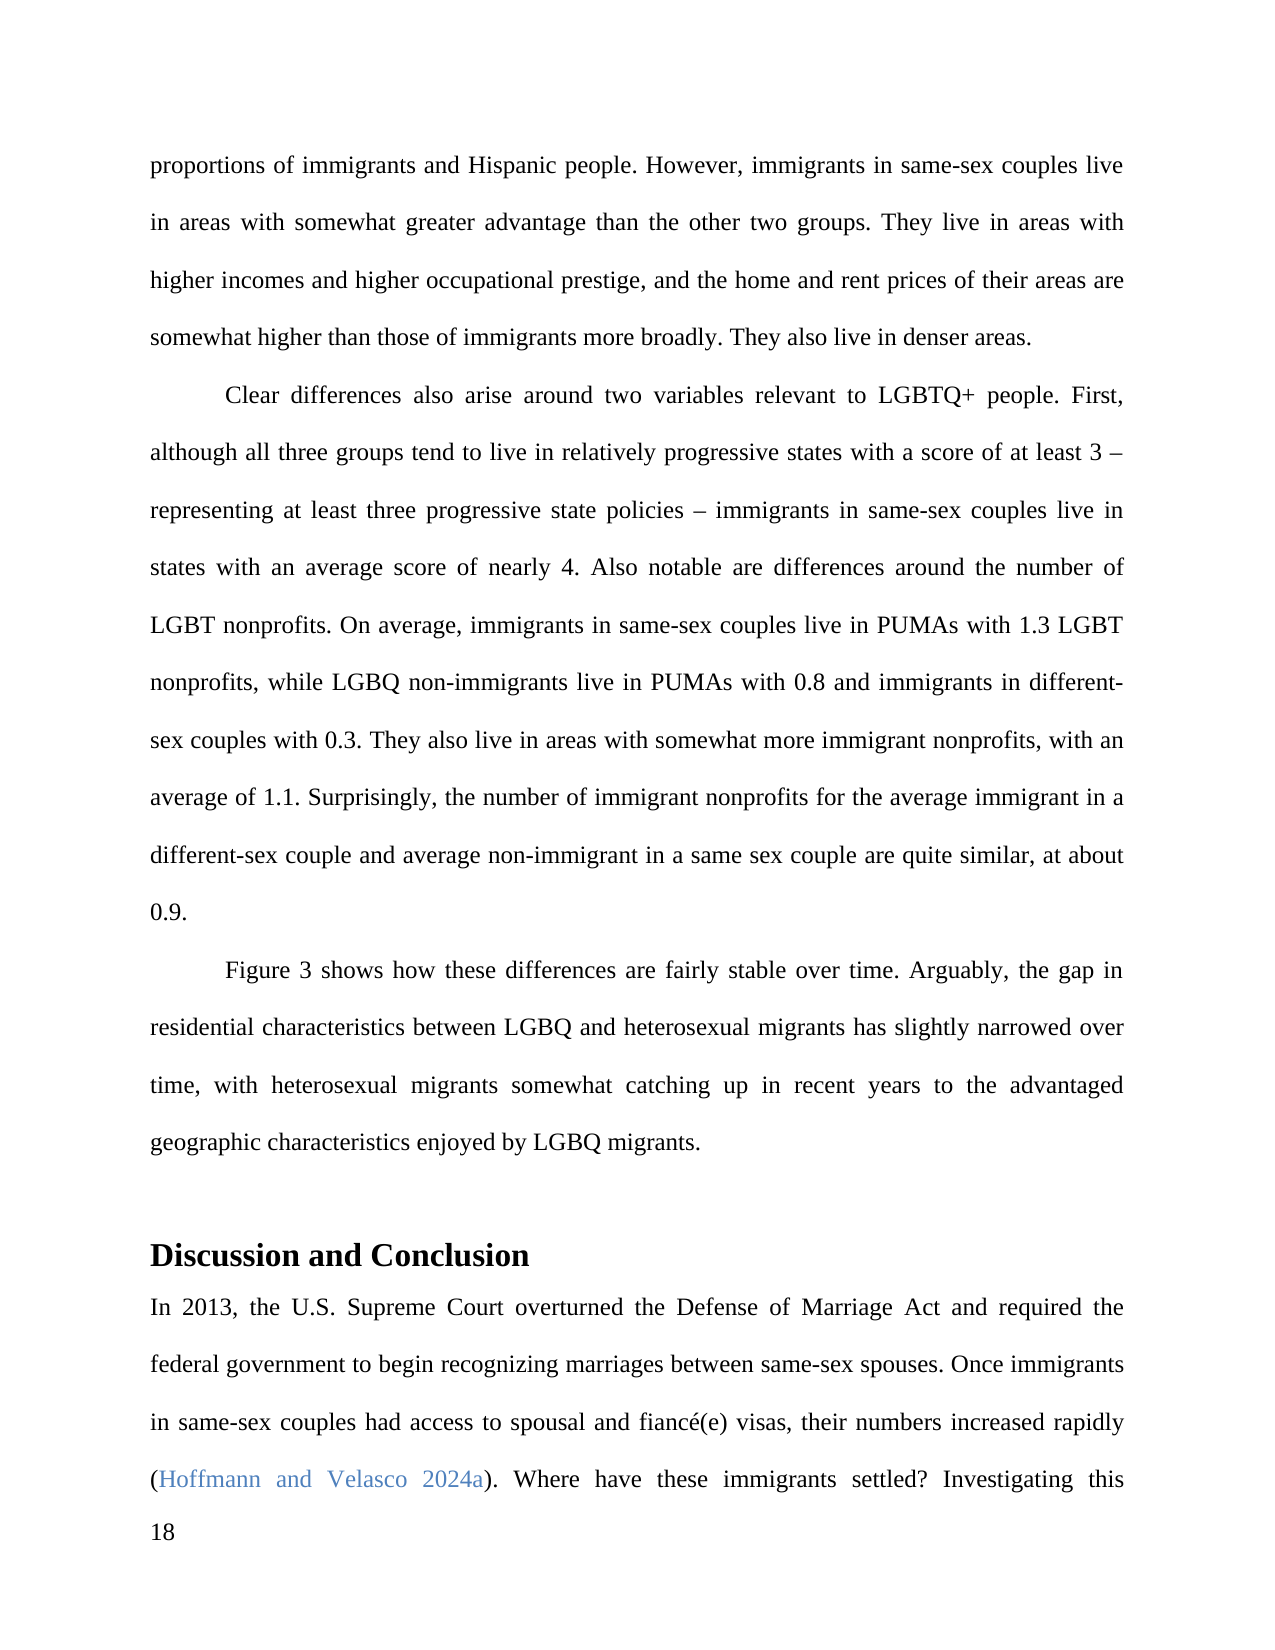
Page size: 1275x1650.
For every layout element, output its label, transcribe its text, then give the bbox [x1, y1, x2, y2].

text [150, 1292, 1125, 1493]
text Figure 3 shows how these differences are fairly stable over time. Arguably, the gap in residential characteristics between LGBQ and heterosexual migrants has slightly narrowed over time, with heterosexual migrants somewhat catching up in recent years to the advantaged geographic characteristics enjoyed by LGBQ migrants. [150, 955, 1125, 1156]
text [150, 150, 1125, 351]
text Clear differences also arise around two variables relevant to LGBTQ+ people. First, although all three groups tend to live in relatively progressive states with a score of at least 3 – representing at least three progressive state policies – immigrants in same-sex couples live in states with an average score of nearly 4. Also notable are differences around the number of LGBT nonprofits. On average, immigrants in same-sex couples live in PUMAs with 1.3 LGBT nonprofits, while LGBQ non-immigrants live in PUMAs with 0.8 and immigrants in different-sex couples with 0.3. They also live in areas with somewhat more immigrant nonprofits, with an average of 1.1. Surprisingly, the number of immigrant nonprofits for the average immigrant in a different-sex couple and average non-immigrant in a same sex couple are quite similar, at about 0.9. [150, 380, 1125, 926]
subtitle Discussion and Conclusion [150, 1235, 1125, 1273]
